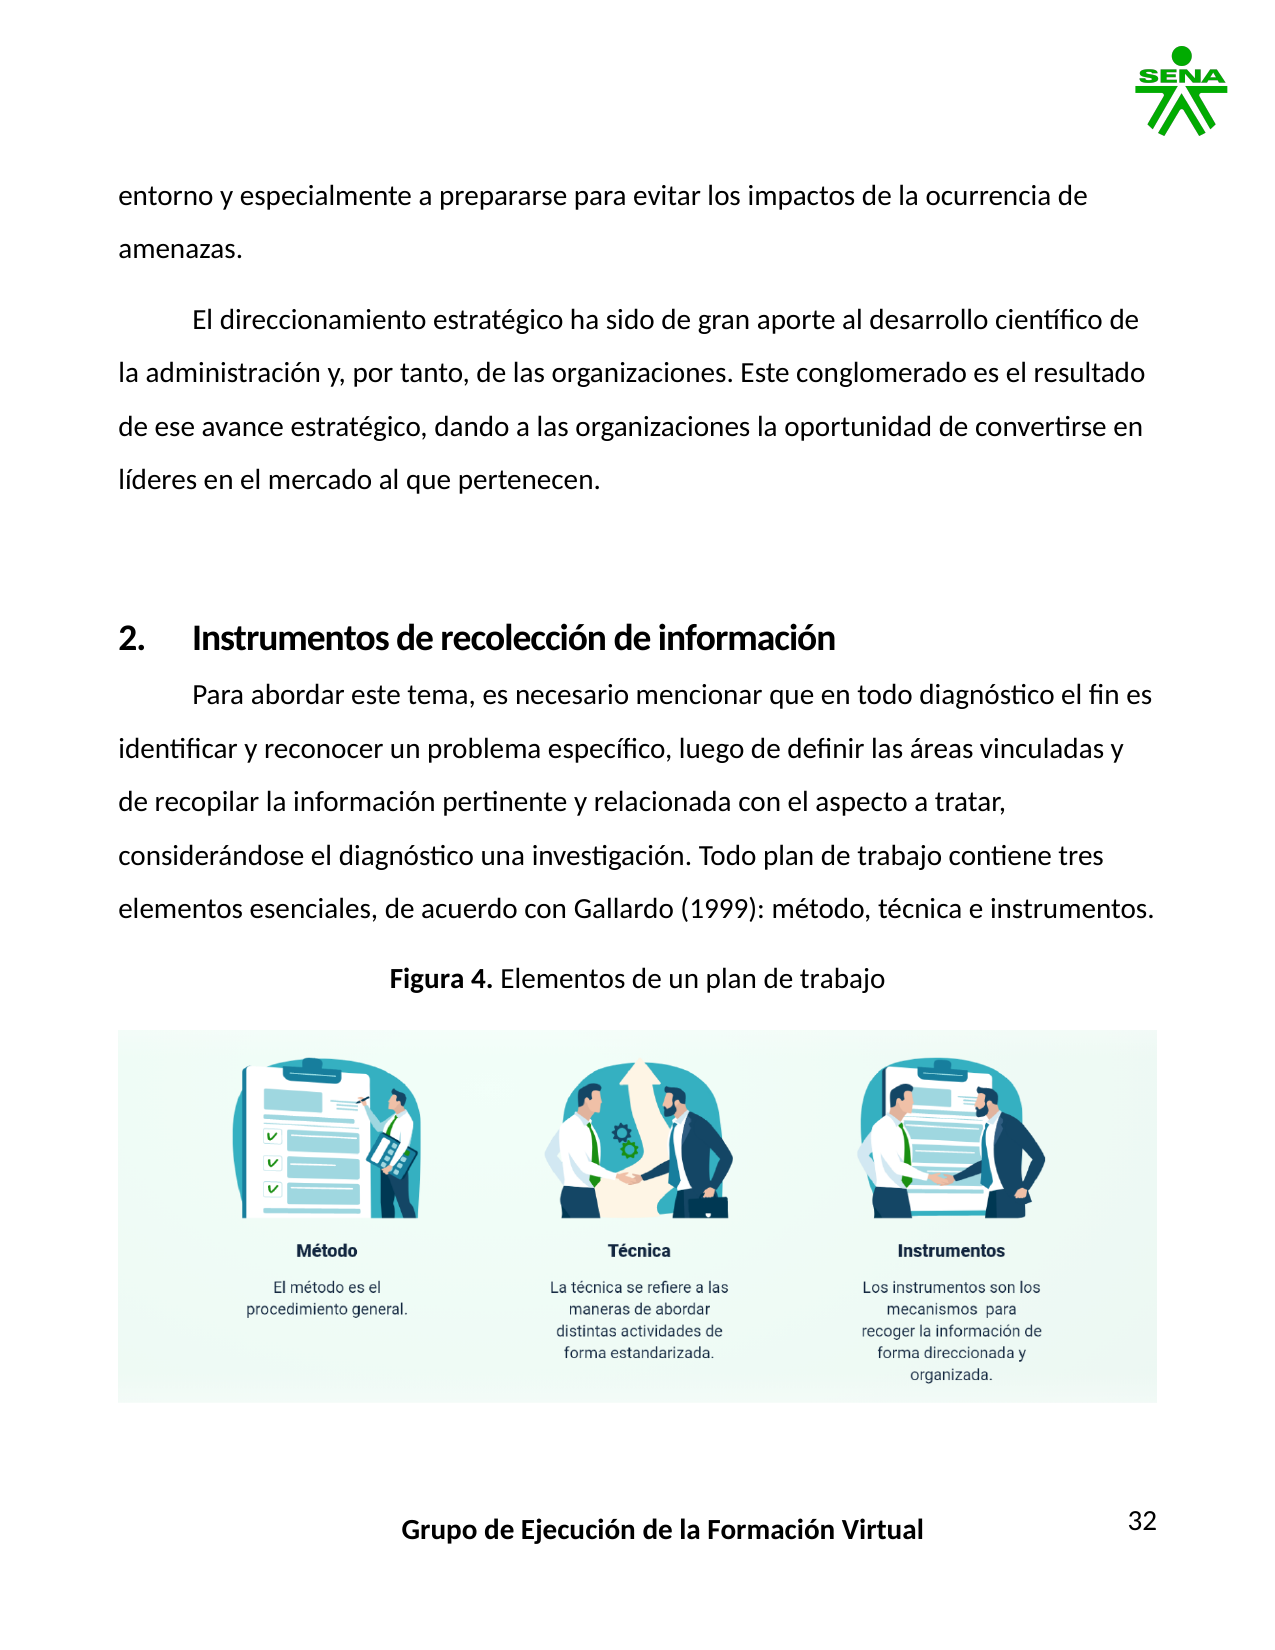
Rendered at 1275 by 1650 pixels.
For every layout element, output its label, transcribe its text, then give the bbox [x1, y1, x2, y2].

text Figura 4. Elementos de un plan de trabajo [118, 960, 1157, 996]
text El direccionamiento estratégico ha sido de gran aporte al desarrollo científico de la administración y, por tanto, de las organizaciones. Este conglomerado es el resultado de ese avance estratégico, dando a las organizaciones la oportunidad de convertirse en líderes en el mercado al que pertenecen. [118, 301, 1157, 497]
text Para abordar este tema, es necesario mencionar que en todo diagnóstico el fin es identificar y reconocer un problema específico, luego de definir las áreas vinculadas y de recopilar la información pertinente y relacionada con el aspecto a tratar, considerándose el diagnóstico una investigación. Todo plan de trabajo contiene tres elementos esenciales, de acuerdo con Gallardo (1999): método, técnica e instrumentos. [118, 676, 1157, 926]
picture [1135, 46, 1228, 136]
picture [118, 1030, 1157, 1403]
subtitle Instrumentos de recolección de información [118, 614, 1157, 659]
